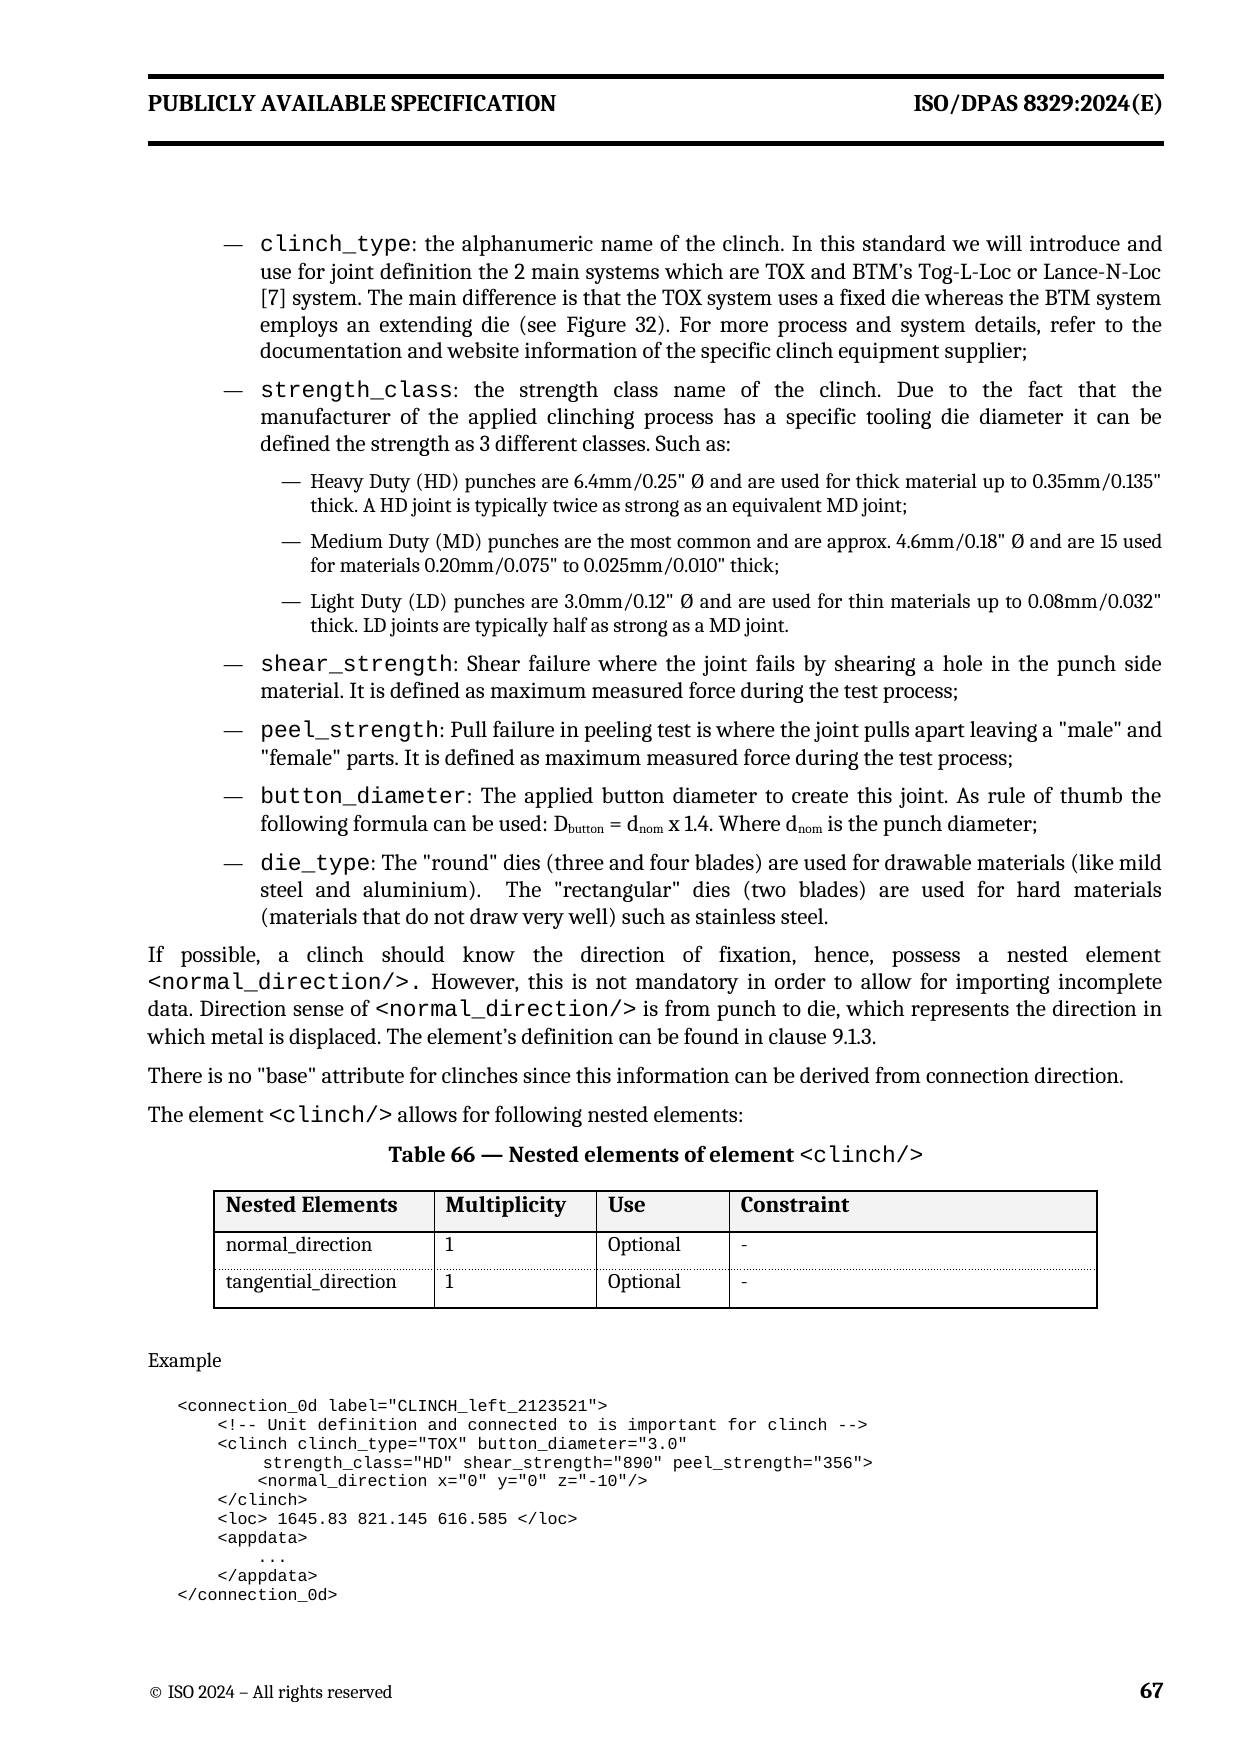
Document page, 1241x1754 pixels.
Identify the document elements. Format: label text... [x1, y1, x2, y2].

text <!-- Unit definition and connected to is important for clinch --> [165, 1416, 1146, 1435]
text ... [165, 1548, 1146, 1567]
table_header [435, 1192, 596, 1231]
text <appdata> [165, 1529, 1146, 1548]
list strength_class: the strength class name of the clinch. Due to the fact that the manufacturer of the applied clinching process has a specific tooling die diameter it can be defined the strength as 3 different classes. Such as: [223, 377, 1163, 457]
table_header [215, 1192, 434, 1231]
text Table 66 — Nested elements of element <clinch/> [148, 1141, 1163, 1169]
text strength_class="HD" shear_strength="890" peel_strength="356"> [165, 1454, 1146, 1473]
text There is no "base" attribute for clinches since this information can be derived from connection direction. [148, 1062, 1163, 1089]
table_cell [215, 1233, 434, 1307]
list Medium Duty (MD) punches are the most common and are approx. 4.6mm/0.18" Ø and are 15 used for materials 0.20mm/0.075" to 0.025mm/0.010" thick; [281, 530, 1163, 578]
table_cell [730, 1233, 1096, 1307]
list clinch_type: the alphanumeric name of the clinch. In this standard we will introduce and use for joint definition the 2 main systems which are TOX and BTM’s Tog-L-Loc or Lance-N-Loc system. The main difference is that the TOX system uses a fixed die whereas the BTM system employs an extending die (see Figure 32). For more process and system details, refer to the documentation and website information of the specific clinch equipment supplier; [223, 231, 1163, 364]
text </clinch> [165, 1492, 1146, 1511]
text </connection_0d> [165, 1586, 1146, 1605]
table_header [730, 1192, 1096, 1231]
list Light Duty (LD) punches are 3.0mm/0.12" Ø and are used for thin materials up to 0.08mm/0.032" thick. LD joints are typically half as strong as a MD joint. [281, 590, 1163, 638]
text If possible, a clinch should know the direction of fixation, hence, possess a nested element <normal_direction/>. However, this is not mandatory in order to allow for importing incomplete data. Direction sense of <normal_direction/> is from punch to die, which represents the direction in which metal is displaced. The element’s definition can be found in clause 9.1.3. [148, 942, 1163, 1050]
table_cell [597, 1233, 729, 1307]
list button_diameter: The applied button diameter to create this joint. As rule of thumb the following formula can be used: Dbutton = dnom x 1.4. Where dnom is the punch diameter; [223, 783, 1163, 837]
text <connection_0d label="CLINCH_left_2123521"> [165, 1398, 1146, 1416]
list shear_strength: Shear failure where the joint fails by shearing a hole in the punch side material. It is defined as maximum measured force during the test process; [223, 651, 1163, 704]
list Heavy Duty (HD) punches are 6.4mm/0.25" Ø and are used for thick material up to 0.35mm/0.135" thick. A HD joint is typically twice as strong as an equivalent MD joint; [281, 469, 1163, 517]
list peel_strength: Pull failure in peeling test is where the joint pulls apart leaving a "male" and "female" parts. It is defined as maximum measured force during the test process; [223, 717, 1163, 771]
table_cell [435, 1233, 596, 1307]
text </appdata> [165, 1567, 1146, 1586]
text Example [148, 1348, 1163, 1373]
text <clinch clinch_type="TOX" button_diameter="3.0" [165, 1435, 1146, 1454]
text The element <clinch/> allows for following nested elements: [148, 1101, 1163, 1129]
text <loc> 1645.83 821.145 616.585 </loc> [165, 1511, 1146, 1529]
list die_type: The "round" dies (three and four blades) are used for drawable materials (like mild steel and aluminium). The "rectangular" dies (two blades) are used for hard materials (materials that do not draw very well) such as stainless steel. [223, 849, 1163, 930]
text <normal_direction x="0" y="0" z="-10"/> [165, 1473, 1146, 1492]
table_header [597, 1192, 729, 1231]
